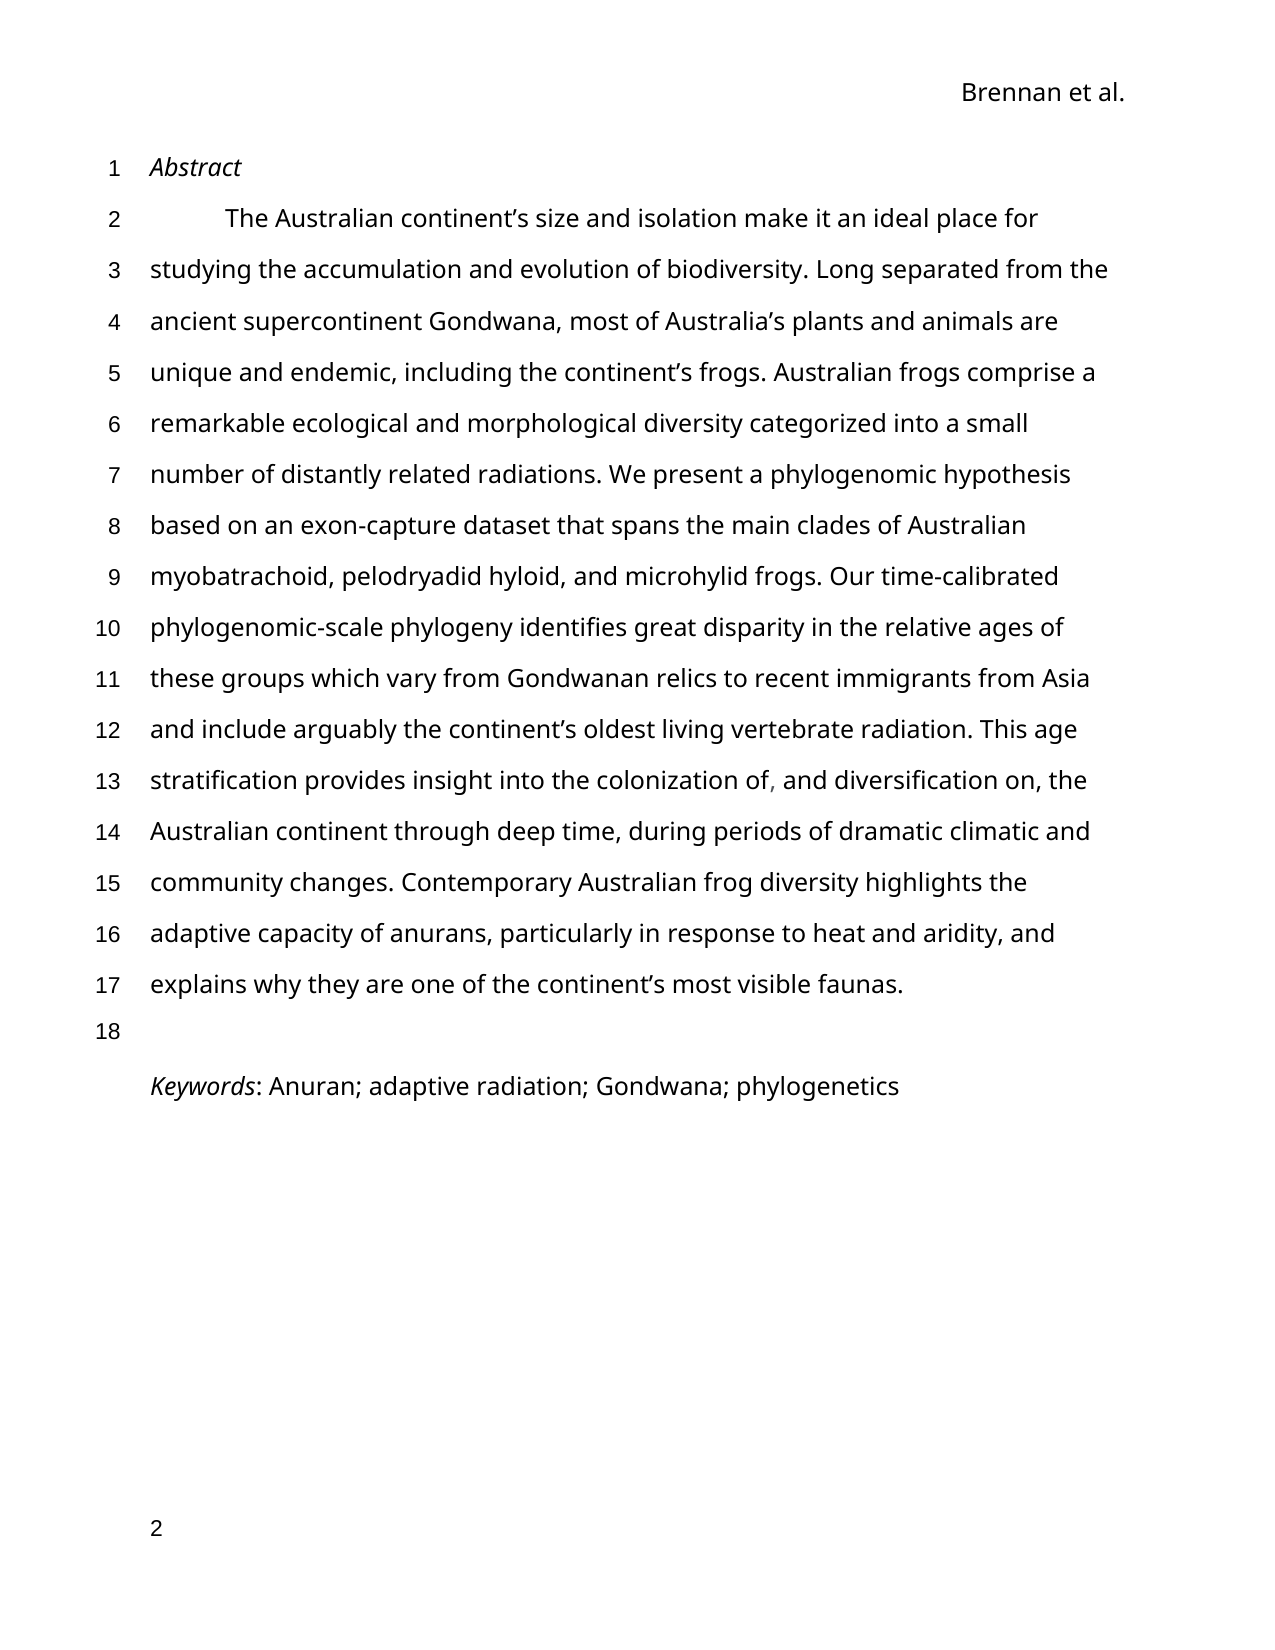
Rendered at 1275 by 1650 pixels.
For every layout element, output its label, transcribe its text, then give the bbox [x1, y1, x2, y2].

text Abstract [150, 150, 1125, 184]
text Keywords: Anuran; adaptive radiation; Gondwana; phylogenetics [150, 1069, 1125, 1103]
text The Australian continent’s size and isolation make it an ideal place for studying the accumulation and evolution of biodiversity. Long separated from the ancient supercontinent Gondwana, most of Australia’s plants and animals are unique and endemic, including the continent’s frogs. Australian frogs comprise a remarkable ecological and morphological diversity categorized into a small number of distantly related radiations. We present a phylogenomic hypothesis based on an exon-capture dataset that spans the main clades of Australian myobatrachoid, pelodryadid hyloid, and microhylid frogs. Our time-calibrated phylogenomic-scale phylogeny identifies great disparity in the relative ages of these groups which vary from Gondwanan relics to recent immigrants from Asia and include arguably the continent’s oldest living vertebrate radiation. This age stratification provides insight into the colonization of⁠, and diversification on, the Australian continent through deep time, during periods of dramatic climatic and community changes. Contemporary Australian frog diversity highlights the adaptive capacity of anurans, particularly in response to heat and aridity, and explains why they are one of the continent’s most visible faunas. [150, 201, 1125, 1001]
